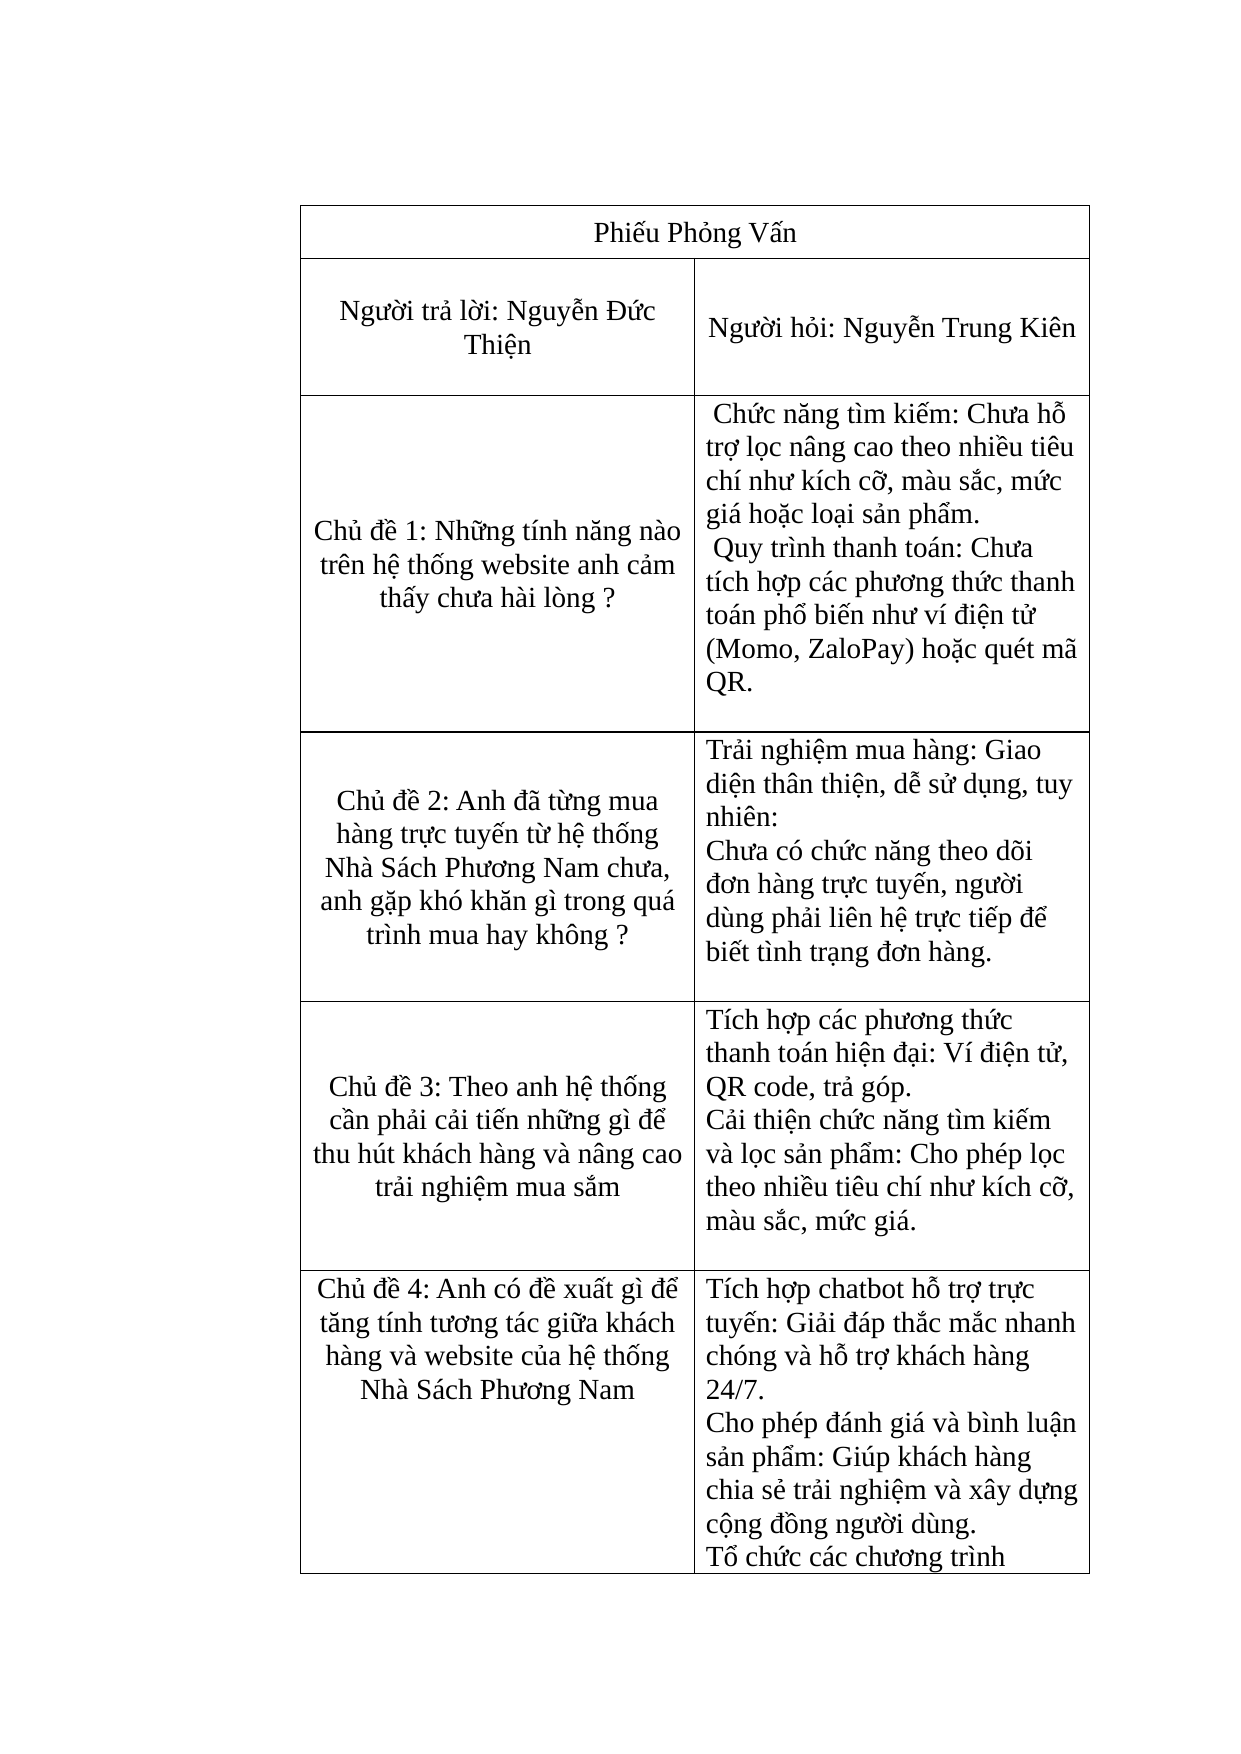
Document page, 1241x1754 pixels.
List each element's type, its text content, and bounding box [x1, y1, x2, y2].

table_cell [301, 1271, 694, 1573]
table_cell Người hỏi: Nguyễn Trung Kiên [695, 259, 1089, 395]
table_cell Chủ đề 2: Anh đã từng mua hàng trực tuyến từ hệ thống Nhà Sách Phương Nam chưa, anh gặp khó khăn gì trong quá trình mua hay không ? [301, 733, 694, 1001]
table_header Phiếu Phỏng Vấn [301, 206, 1089, 258]
table_cell Chủ đề 3: Theo anh hệ thống cần phải cải tiến những gì để thu hút khách hàng và nâng cao trải nghiệm mua sắm [301, 1002, 694, 1270]
table_cell Chức năng tìm kiếm: Chưa hỗ trợ lọc nâng cao theo nhiều tiêu chí như kích cỡ, màu sắc, mức giá hoặc loại sản phẩm. Quy trình thanh toán: Chưa tích hợp các phương thức thanh toán phổ biến như ví điện tử (Momo, ZaloPay) hoặc quét mã QR. [695, 396, 1089, 731]
table_cell Người trả lời: Nguyễn Đức Thiện [301, 259, 694, 395]
table_cell Tích hợp các phương thức thanh toán hiện đại: Ví điện tử, QR code, trả góp. Cải thiện chức năng tìm kiếm và lọc sản phẩm: Cho phép lọc theo nhiều tiêu chí như kích cỡ, màu sắc, mức giá. [695, 1002, 1089, 1270]
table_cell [695, 1271, 1089, 1573]
table_cell Chủ đề 1: Những tính năng nào trên hệ thống website anh cảm thấy chưa hài lòng ? [301, 396, 694, 731]
table_cell Trải nghiệm mua hàng: Giao diện thân thiện, dễ sử dụng, tuy nhiên: Chưa có chức năng theo dõi đơn hàng trực tuyến, người dùng phải liên hệ trực tiếp để biết tình trạng đơn hàng. [695, 733, 1089, 1001]
